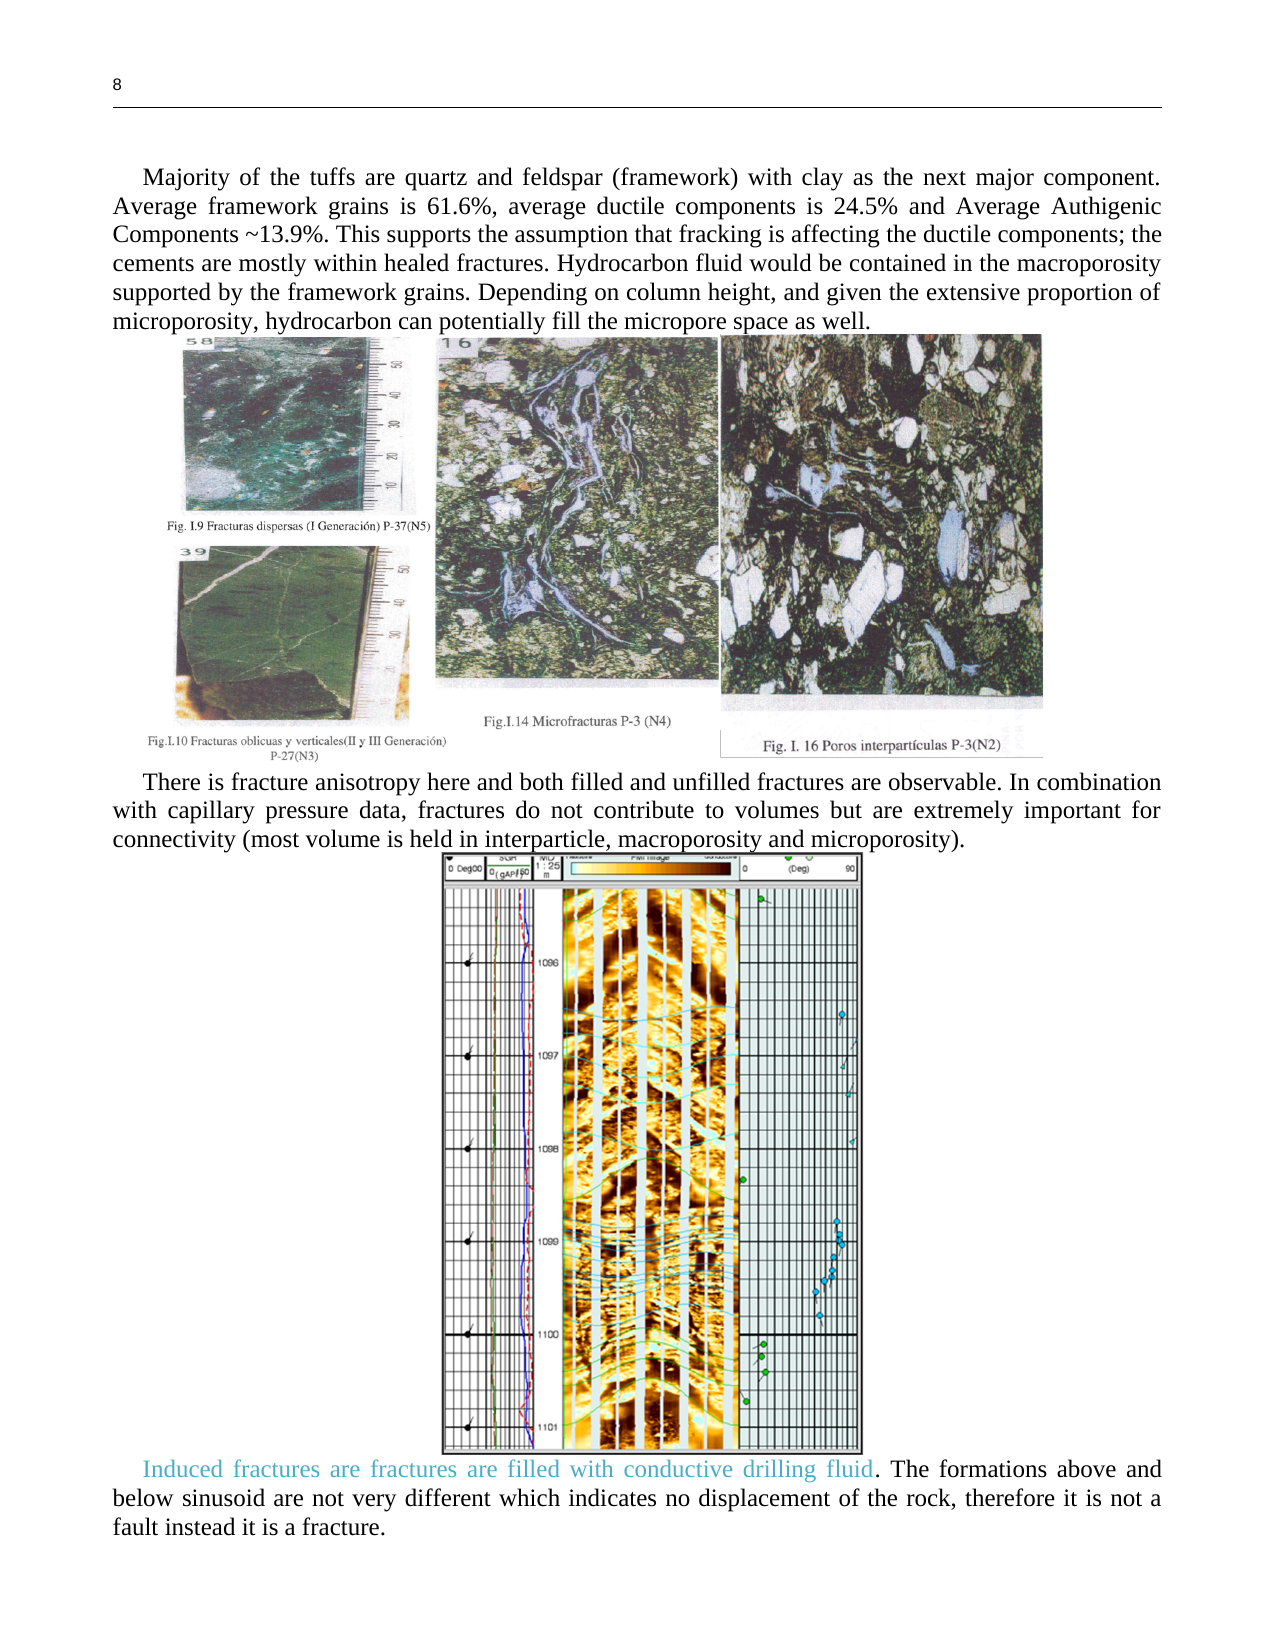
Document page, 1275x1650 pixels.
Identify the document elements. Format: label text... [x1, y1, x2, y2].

picture [440, 852, 865, 1455]
text Induced fractures are fractures are filled with conductive drilling fluid. The formations above and below sinusoid are not very different which indicates no displacement of the rock, therefore it is not a fault instead it is a fracture. [112, 1454, 1162, 1541]
text Majority of the tuffs are quartz and feldspar (framework) with clay as the next major component. Average framework grains is 61.6%, average ductile components is 24.5% and Average Authigenic Components ~13.9%. This supports the assumption that fracking is affecting the ductile components; the cements are mostly within healed fractures. Hydrocarbon fluid would be contained in the macroporosity supported by the framework grains. Depending on column height, and given the extensive proportion of microporosity, hydrocarbon can potentially fill the micropore space as well. [112, 162, 1162, 334]
text There is fracture anisotropy here and both filled and unfilled fractures are observable. In combination with capillary pressure data, fractures do not contribute to volumes but are extremely important for connectivity (most volume is held in interparticle, macroporosity and microporosity). [112, 767, 1162, 853]
picture [142, 334, 1044, 767]
